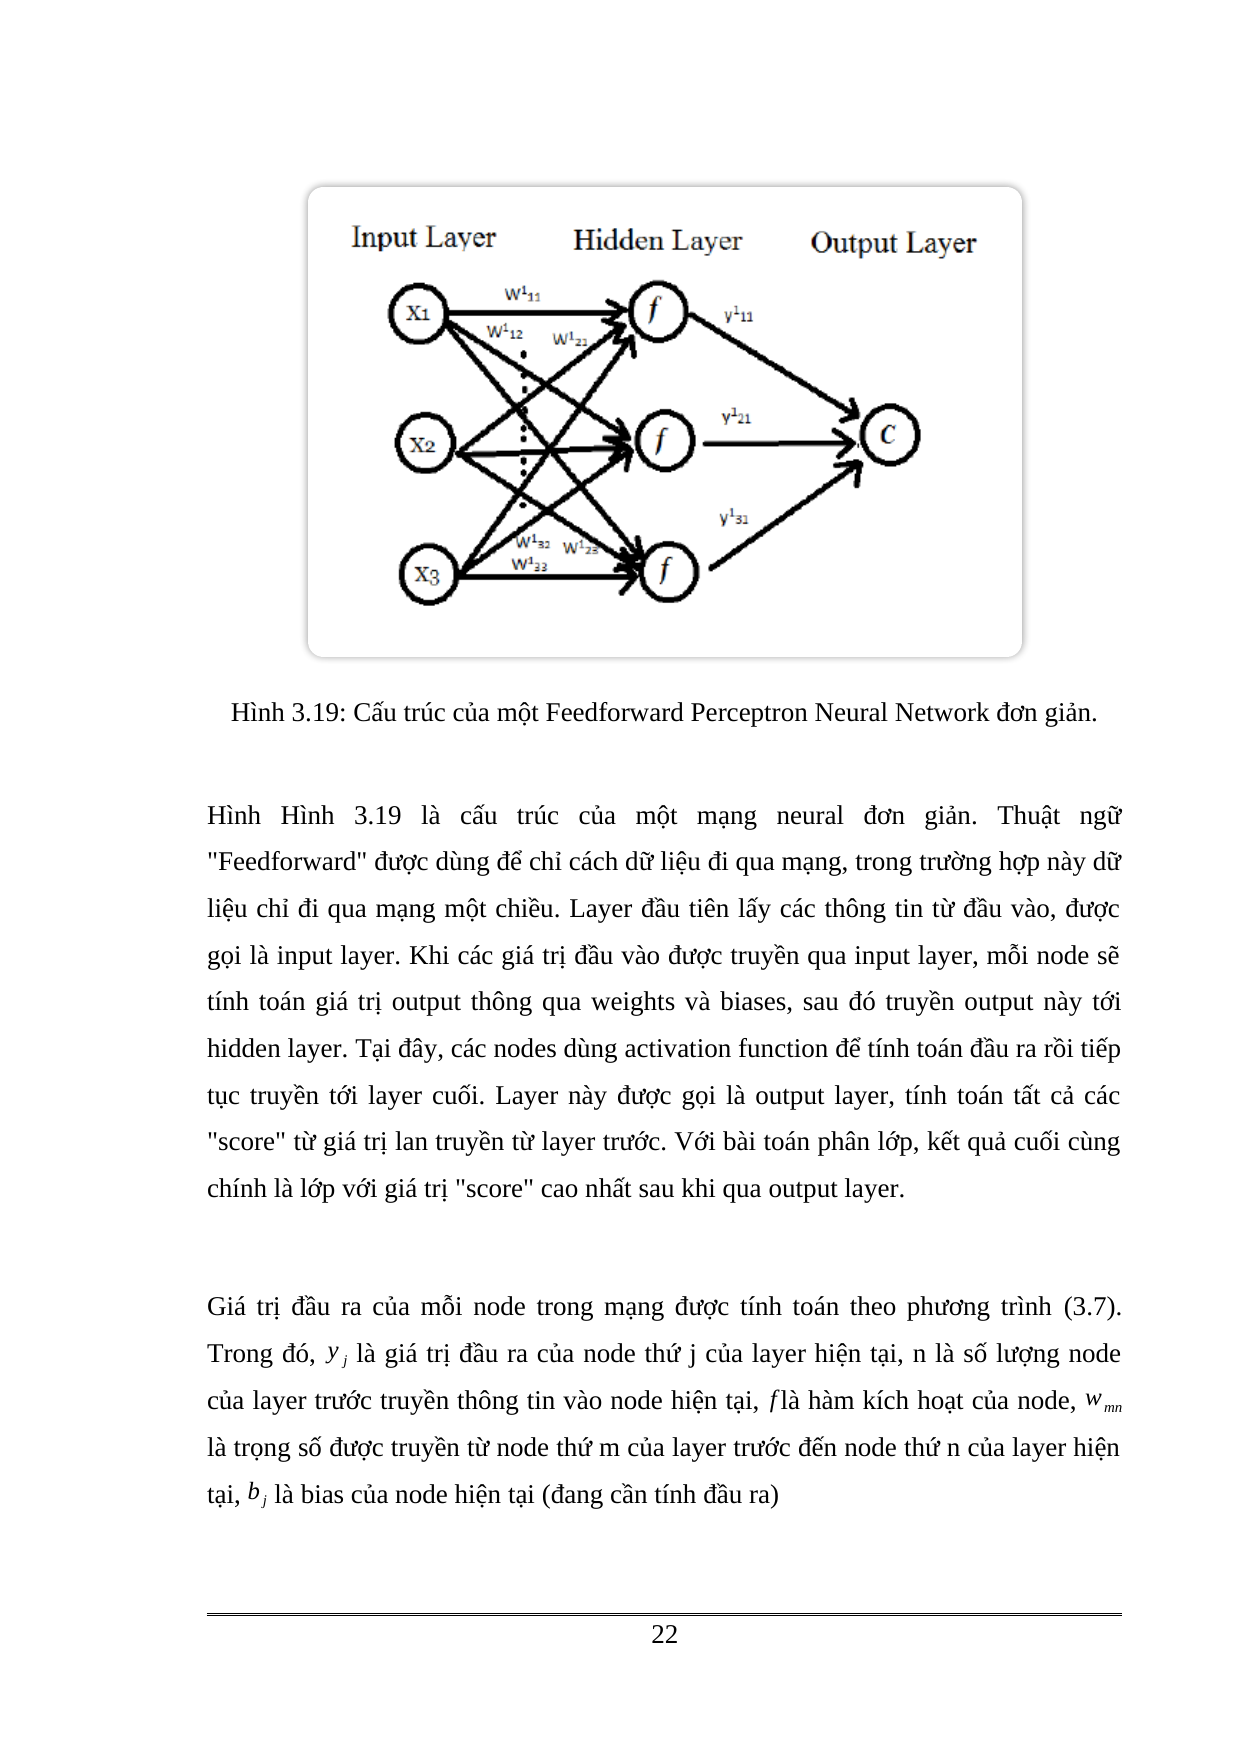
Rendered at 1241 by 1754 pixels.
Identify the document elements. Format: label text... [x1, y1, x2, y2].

picture [339, 218, 991, 626]
text Giá trị đầu ra của mỗi node trong mạng được tính toán theo phương trình (3.7). Trong đó, là giá trị đầu ra của node thứ j của layer hiện tại, n là số lượng node của layer trước truyền thông tin vào node hiện tại, là hàm kích hoạt của node, là trọng số được truyền từ node thứ m của layer trước đến node thứ n của layer hiện tại, là bias của node hiện tại (đang cần tính đầu ra) [207, 1291, 1122, 1509]
